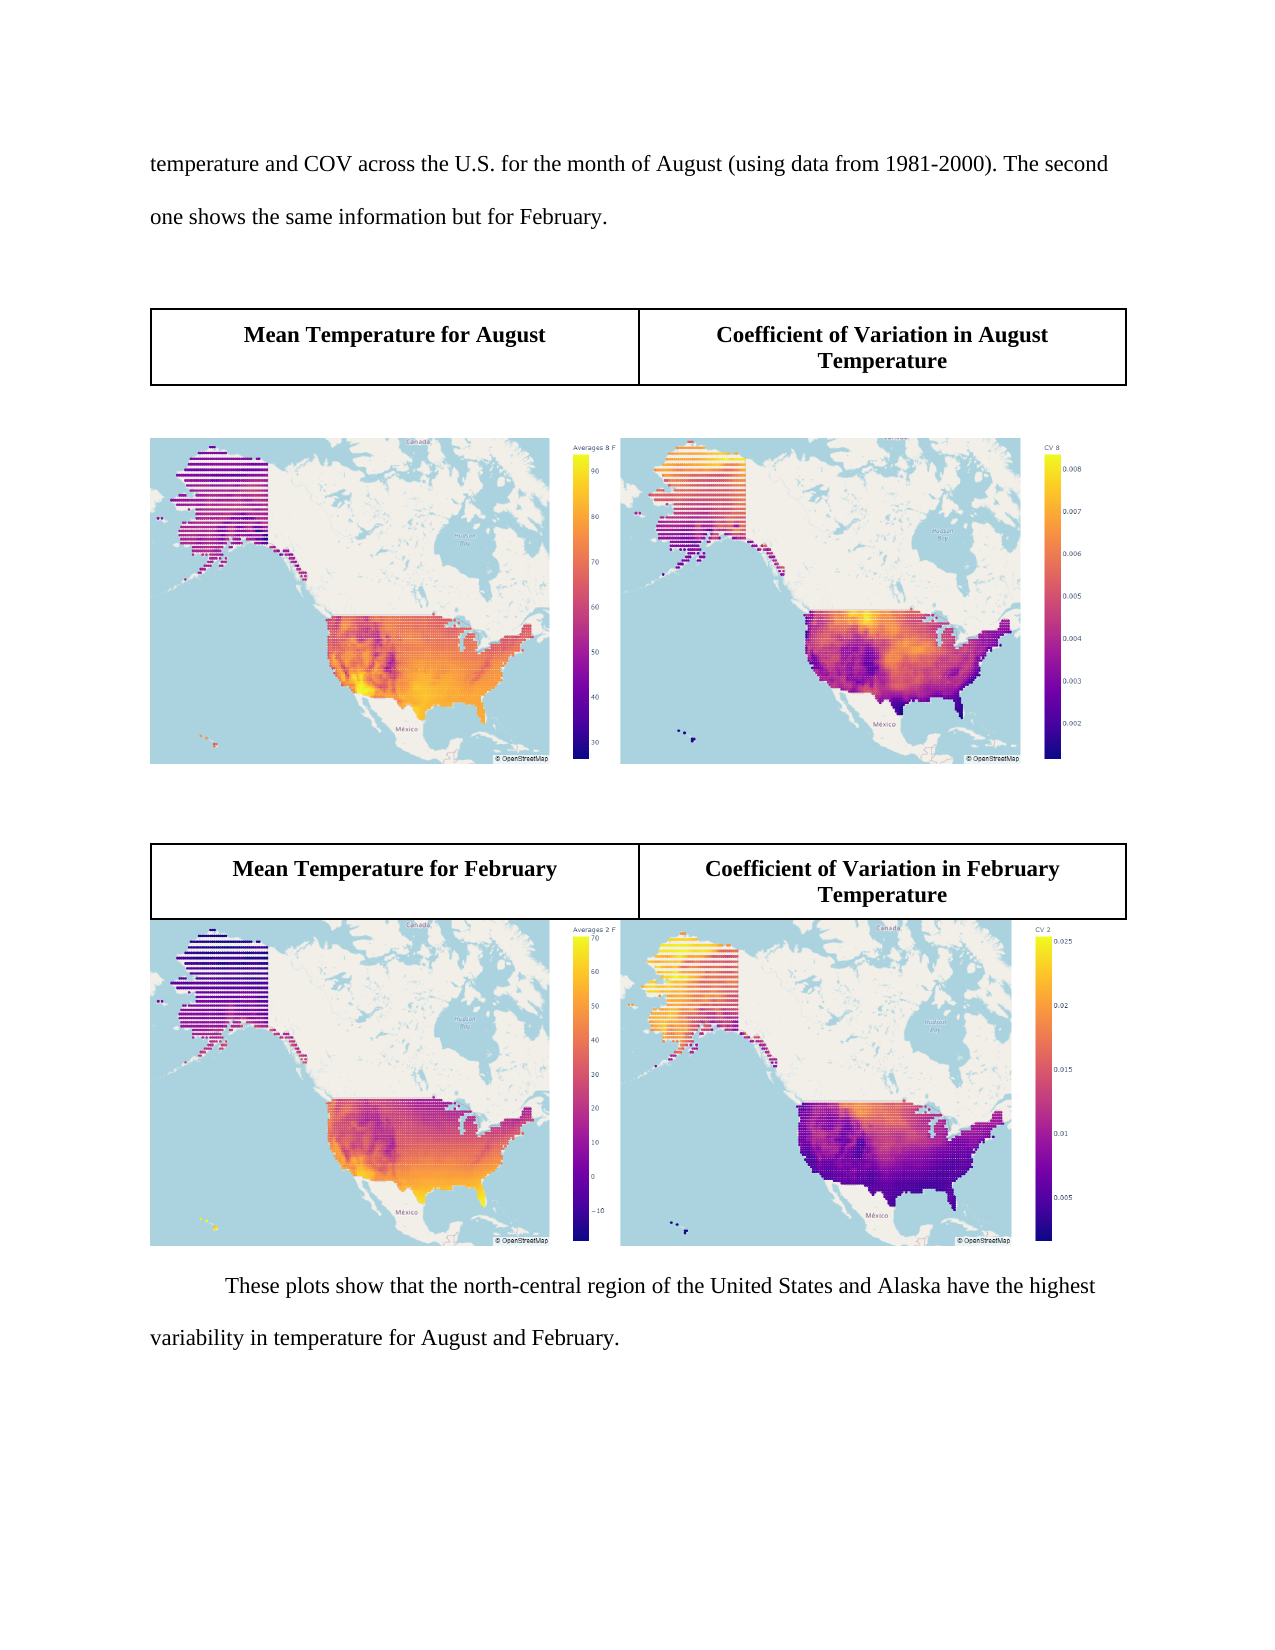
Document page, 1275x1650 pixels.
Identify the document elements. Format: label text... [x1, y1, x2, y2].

table_header Coefficient of Variation in August Temperature [640, 310, 1125, 384]
picture [150, 920, 1075, 1246]
table_header Mean Temperature for February [152, 845, 638, 918]
picture [150, 438, 1085, 764]
text These plots show that the north-central region of the United States and Alaska have the highest variability in temperature for August and February. [150, 1272, 1125, 1351]
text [150, 150, 1125, 229]
table_header Mean Temperature for August [152, 310, 638, 384]
table_header Coefficient of Variation in February Temperature [640, 845, 1125, 918]
